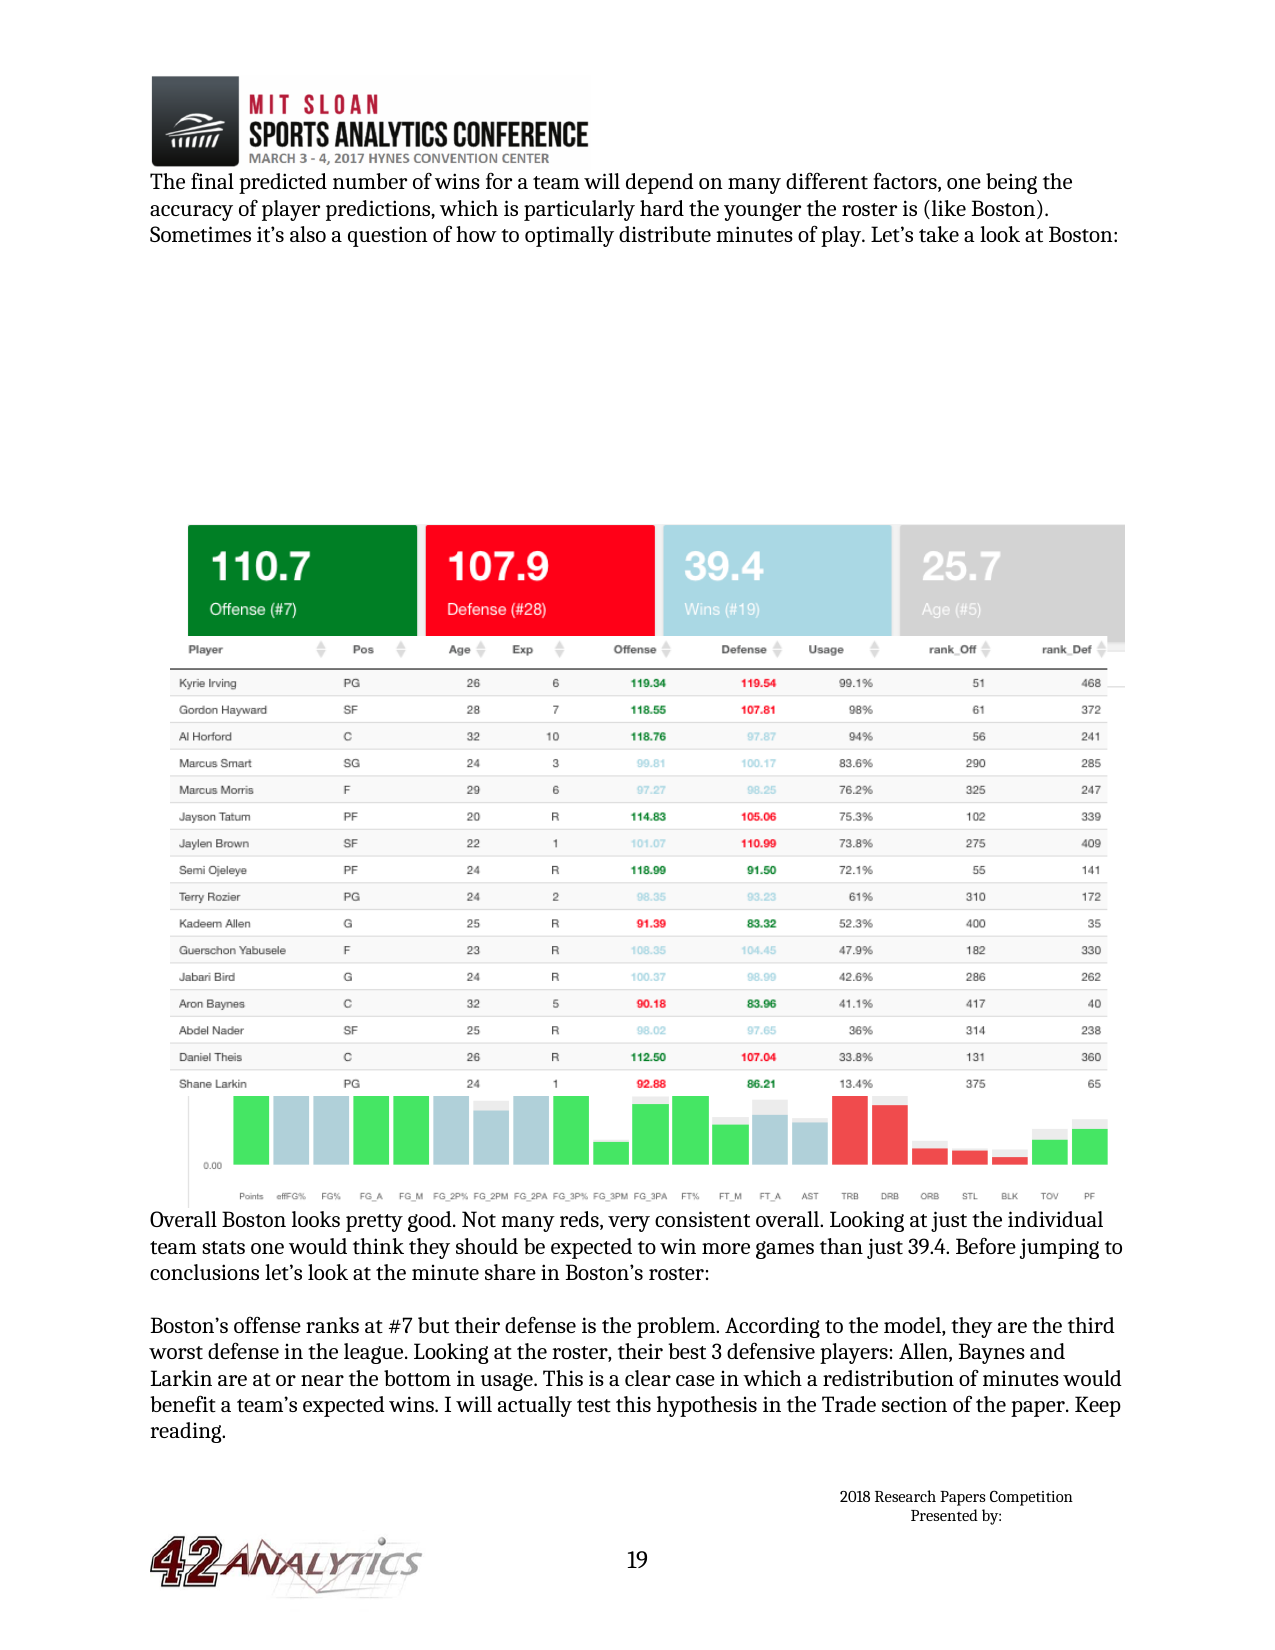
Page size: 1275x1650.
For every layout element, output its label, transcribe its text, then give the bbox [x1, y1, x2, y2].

picture [131, 1517, 433, 1612]
picture [150, 75, 591, 170]
text Boston’s offense ranks at #7 but their defense is the problem. According to the model, they are the third worst defense in the league. Looking at the roster, their best 3 defensive players: Allen, Baynes and Larkin are at or near the bottom in usage. This is a clear case in which a redistribution of minutes would benefit a team’s expected wins. I will actually test this hypothesis in the Trade section of the paper. Keep reading. [150, 1313, 1125, 1444]
text The final predicted number of wins for a team will depend on many different factors, one being the accuracy of player predictions, which is particularly hard the younger the roster is (like Boston). Sometimes it’s also a question of how to optimally distribute minutes of play. Let’s take a look at Boston: [150, 169, 1125, 248]
picture [170, 524, 1125, 1208]
